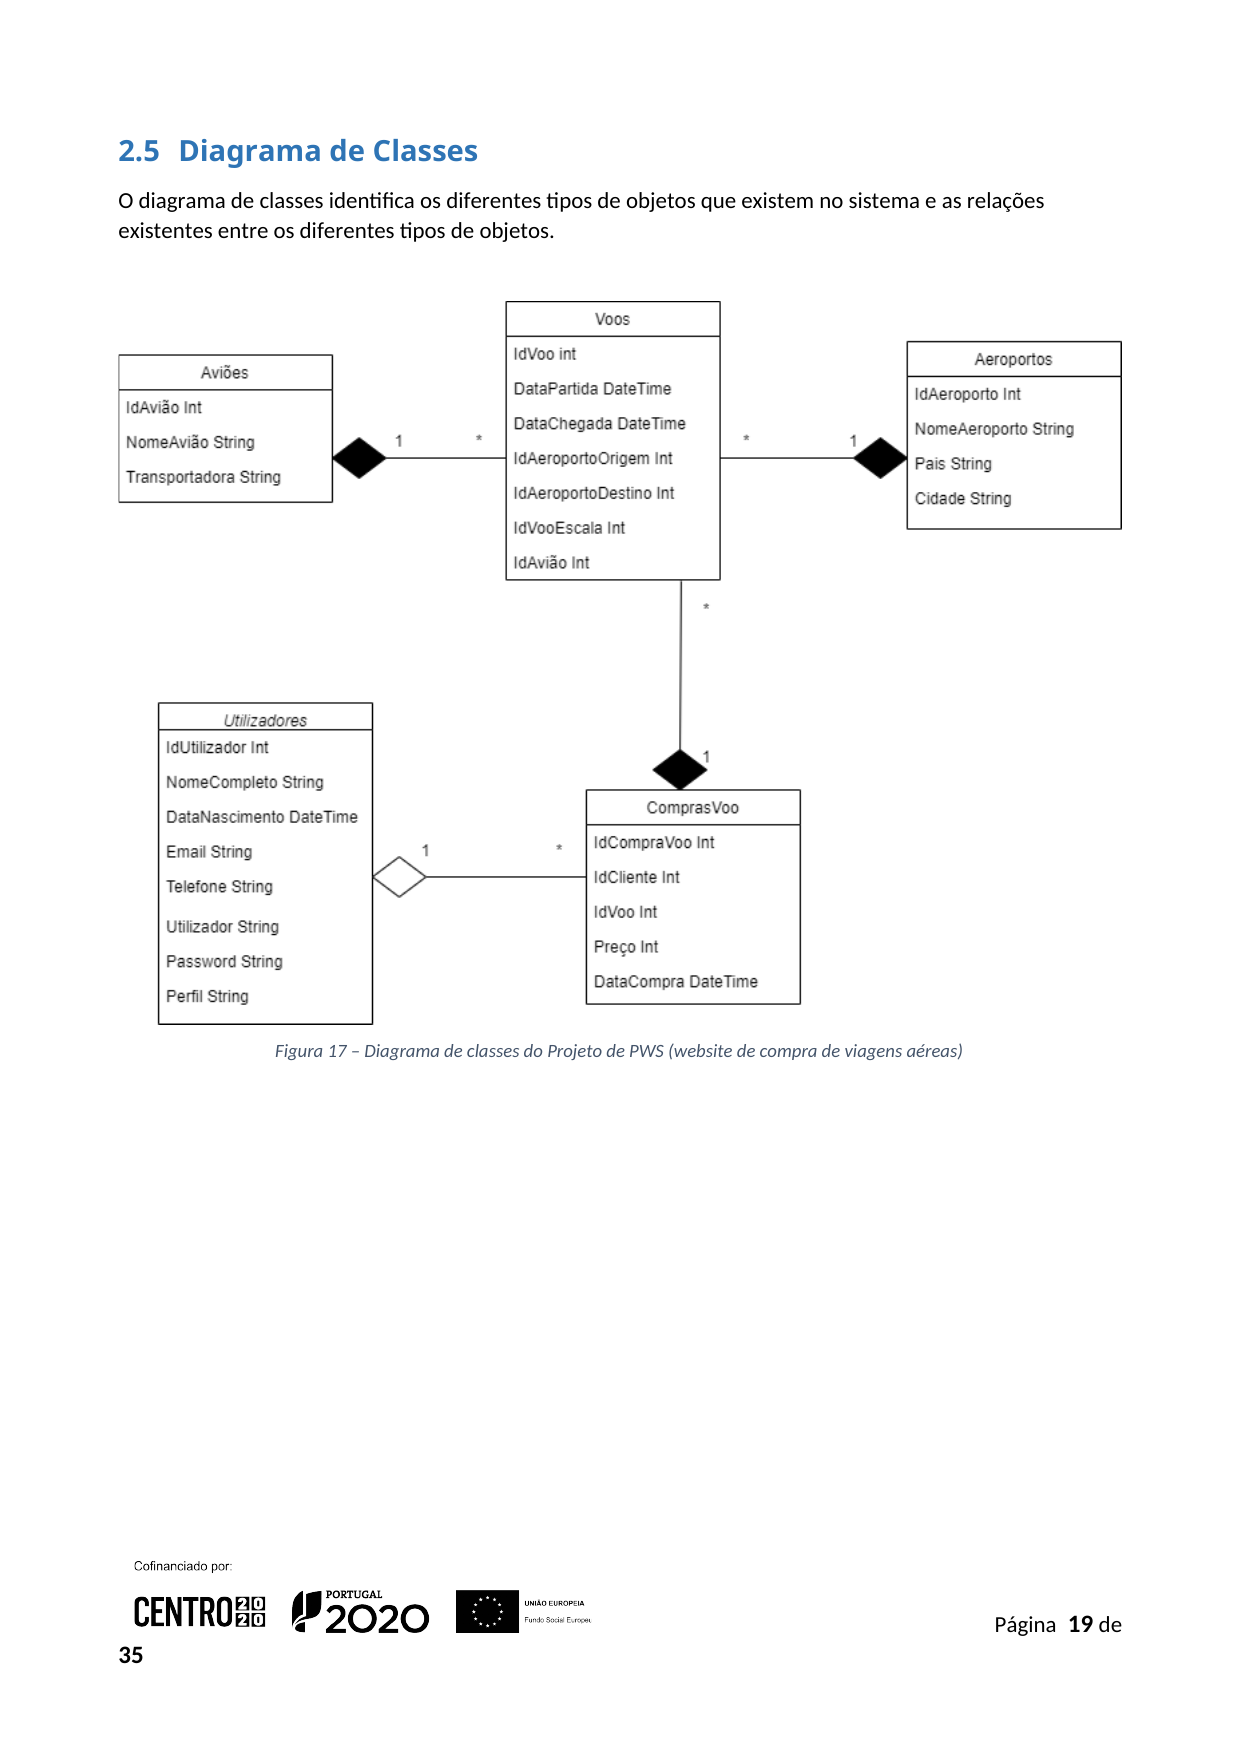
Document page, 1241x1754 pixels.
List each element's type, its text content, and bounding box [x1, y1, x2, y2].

subtitle Diagrama de Classes [118, 131, 1122, 170]
text O diagrama de classes identifica os diferentes tipos de objetos que existem no sistema e as relações existentes entre os diferentes tipos de objetos. [118, 186, 1122, 244]
picture [134, 1561, 592, 1633]
text Figura – Diagrama de classes do Projeto de PWS (website de compra de viagens aéreas) [118, 1039, 1122, 1062]
picture [118, 301, 1122, 1025]
